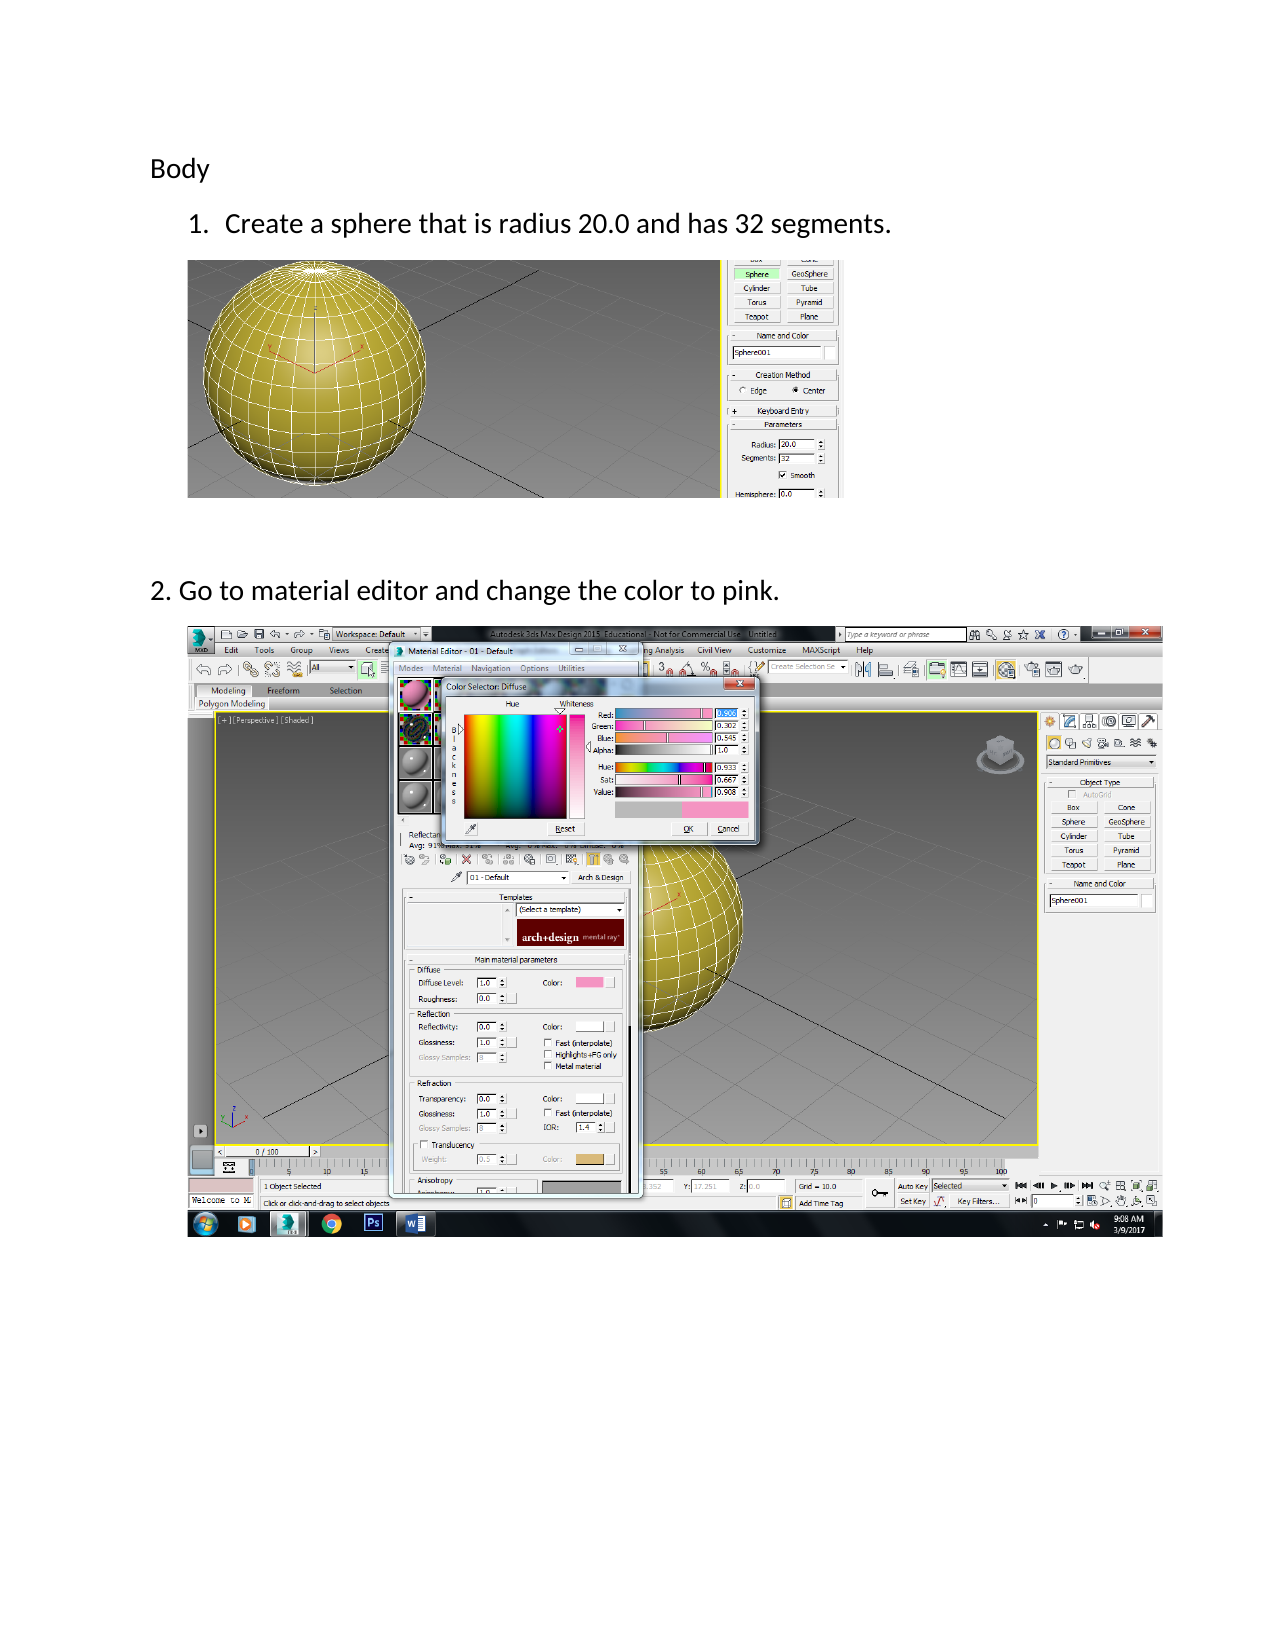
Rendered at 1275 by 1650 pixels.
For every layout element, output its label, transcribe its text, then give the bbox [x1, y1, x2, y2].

picture [187, 626, 1163, 1237]
text Body [150, 150, 1125, 186]
text 2. Go to material editor and change the color to pink. [150, 572, 1125, 607]
list Create a sphere that is radius 20.0 and has 32 segments. [187, 205, 1125, 241]
picture [187, 260, 844, 498]
